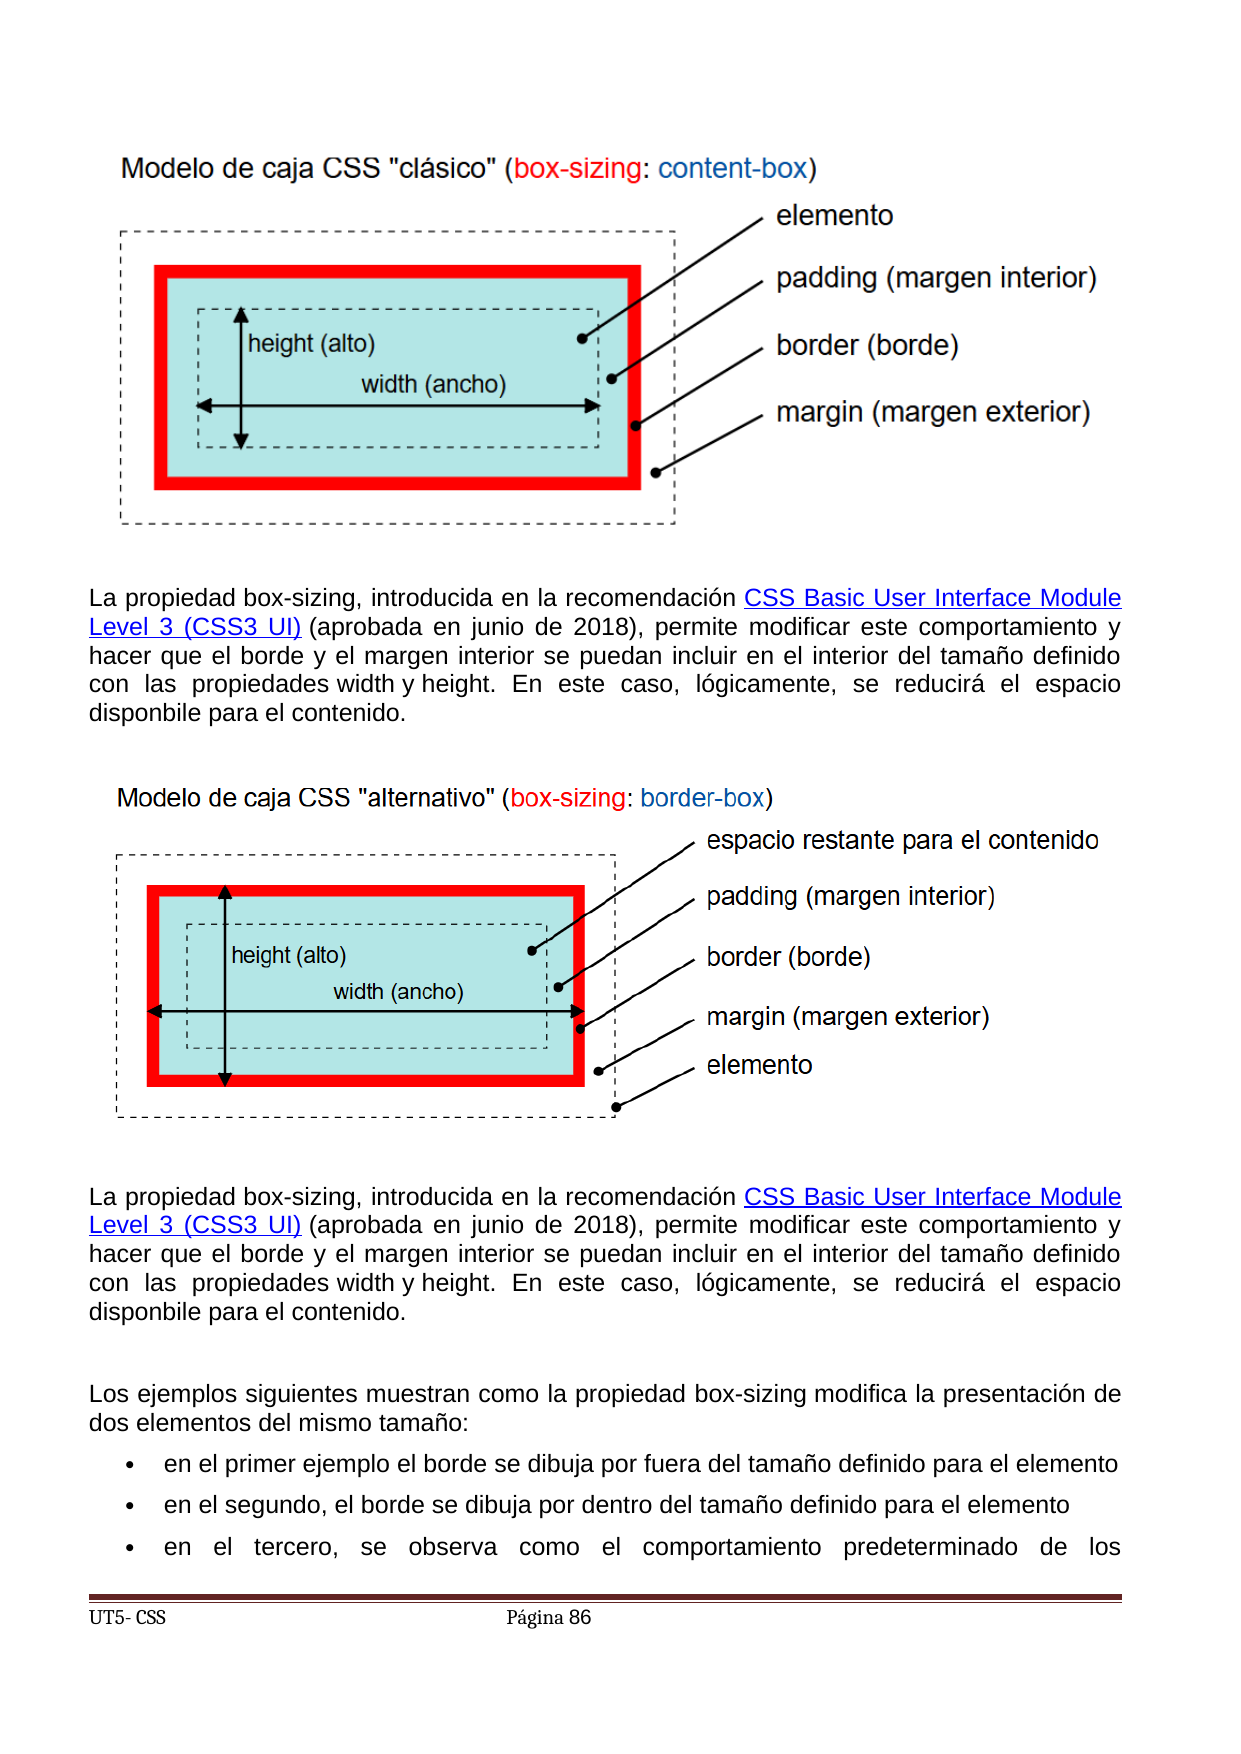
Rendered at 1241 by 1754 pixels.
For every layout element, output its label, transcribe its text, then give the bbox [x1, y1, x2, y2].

list en el primer ejemplo el borde se dibuja por fuera del tamaño definido para el elemento [126, 1449, 1122, 1478]
text La propiedad box-sizing, introducida en la recomendación CSS Basic User Interface Module Level 3 (CSS3 UI) (aprobada en junio de 2018), permite modificar este comportamiento y hacer que el borde y el margen interior se puedan incluir en el interior del tamaño definido con las propiedades width y height. En este caso, lógicamente, se reducirá el espacio disponbile para el contenido. [89, 1181, 1122, 1325]
text Los ejemplos siguientes muestran como la propiedad box-sizing modifica la presentación de dos elementos del mismo tamaño: [89, 1379, 1122, 1436]
picture [88, 780, 1123, 1128]
picture [88, 150, 1123, 530]
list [126, 1531, 1122, 1560]
list en el segundo, el borde se dibuja por dentro del tamaño definido para el elemento [126, 1490, 1122, 1519]
text La propiedad box-sizing, introducida en la recomendación CSS Basic User Interface Module Level 3 (CSS3 UI) (aprobada en junio de 2018), permite modificar este comportamiento y hacer que el borde y el margen interior se puedan incluir en el interior del tamaño definido con las propiedades width y height. En este caso, lógicamente, se reducirá el espacio disponbile para el contenido. [89, 583, 1122, 727]
